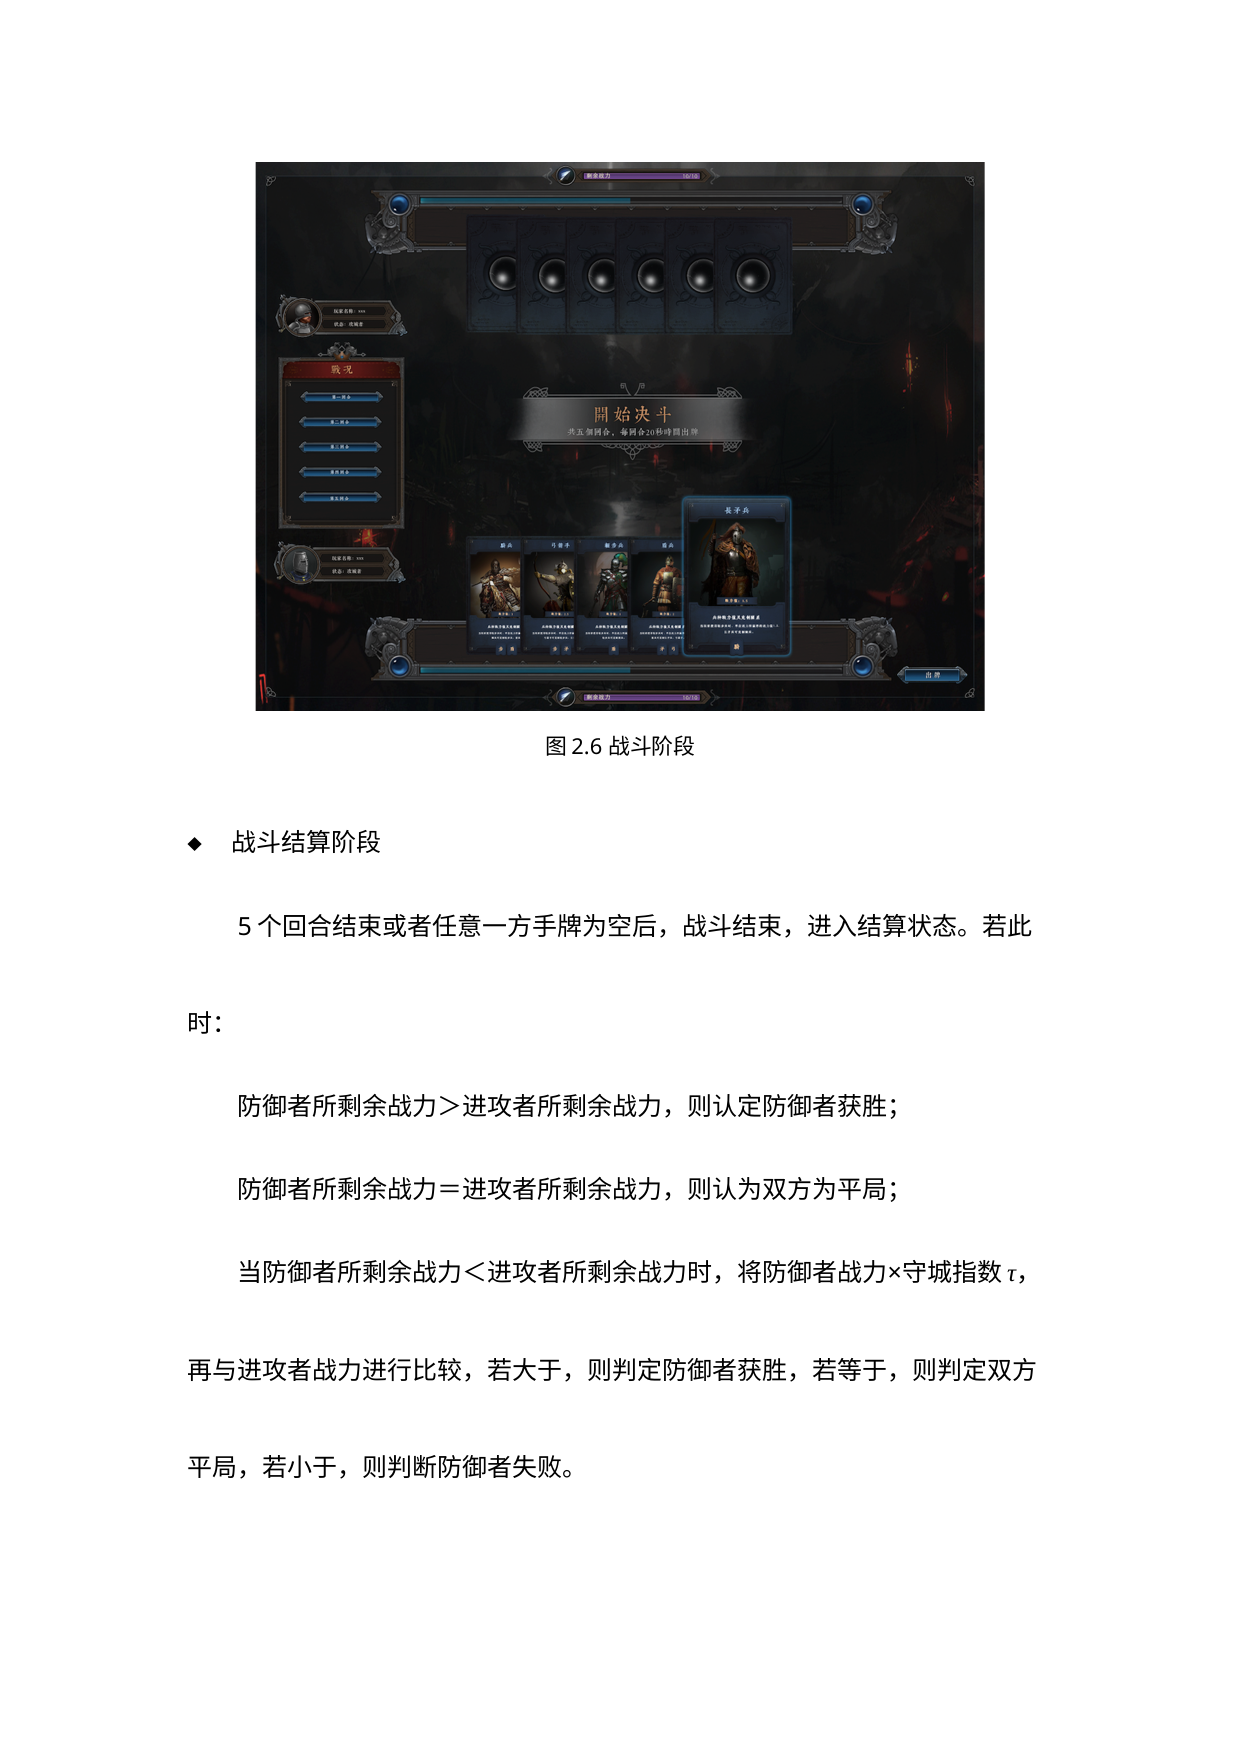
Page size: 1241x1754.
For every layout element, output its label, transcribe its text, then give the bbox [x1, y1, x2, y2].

text 防御者所剩余战力＞进攻者所剩余战力，则认定防御者获胜； [187, 1072, 1053, 1137]
text 图2.6 战斗阶段 [187, 729, 1053, 761]
picture [255, 162, 985, 711]
text 5个回合结束或者任意一方手牌为空后，战斗结束，进入结算状态。若此时： [187, 892, 1053, 1054]
text 当防御者所剩余战力＜进攻者所剩余战力时，将防御者战力×守城指数τ，再与进攻者战力进行比较，若大于，则判定防御者获胜，若等于，则判定双方平局，若小于，则判断防御者失败。 [187, 1238, 1053, 1498]
text 防御者所剩余战力＝进攻者所剩余战力，则认为双方为平局； [187, 1155, 1053, 1220]
list 战斗结算阶段 [187, 808, 1053, 873]
